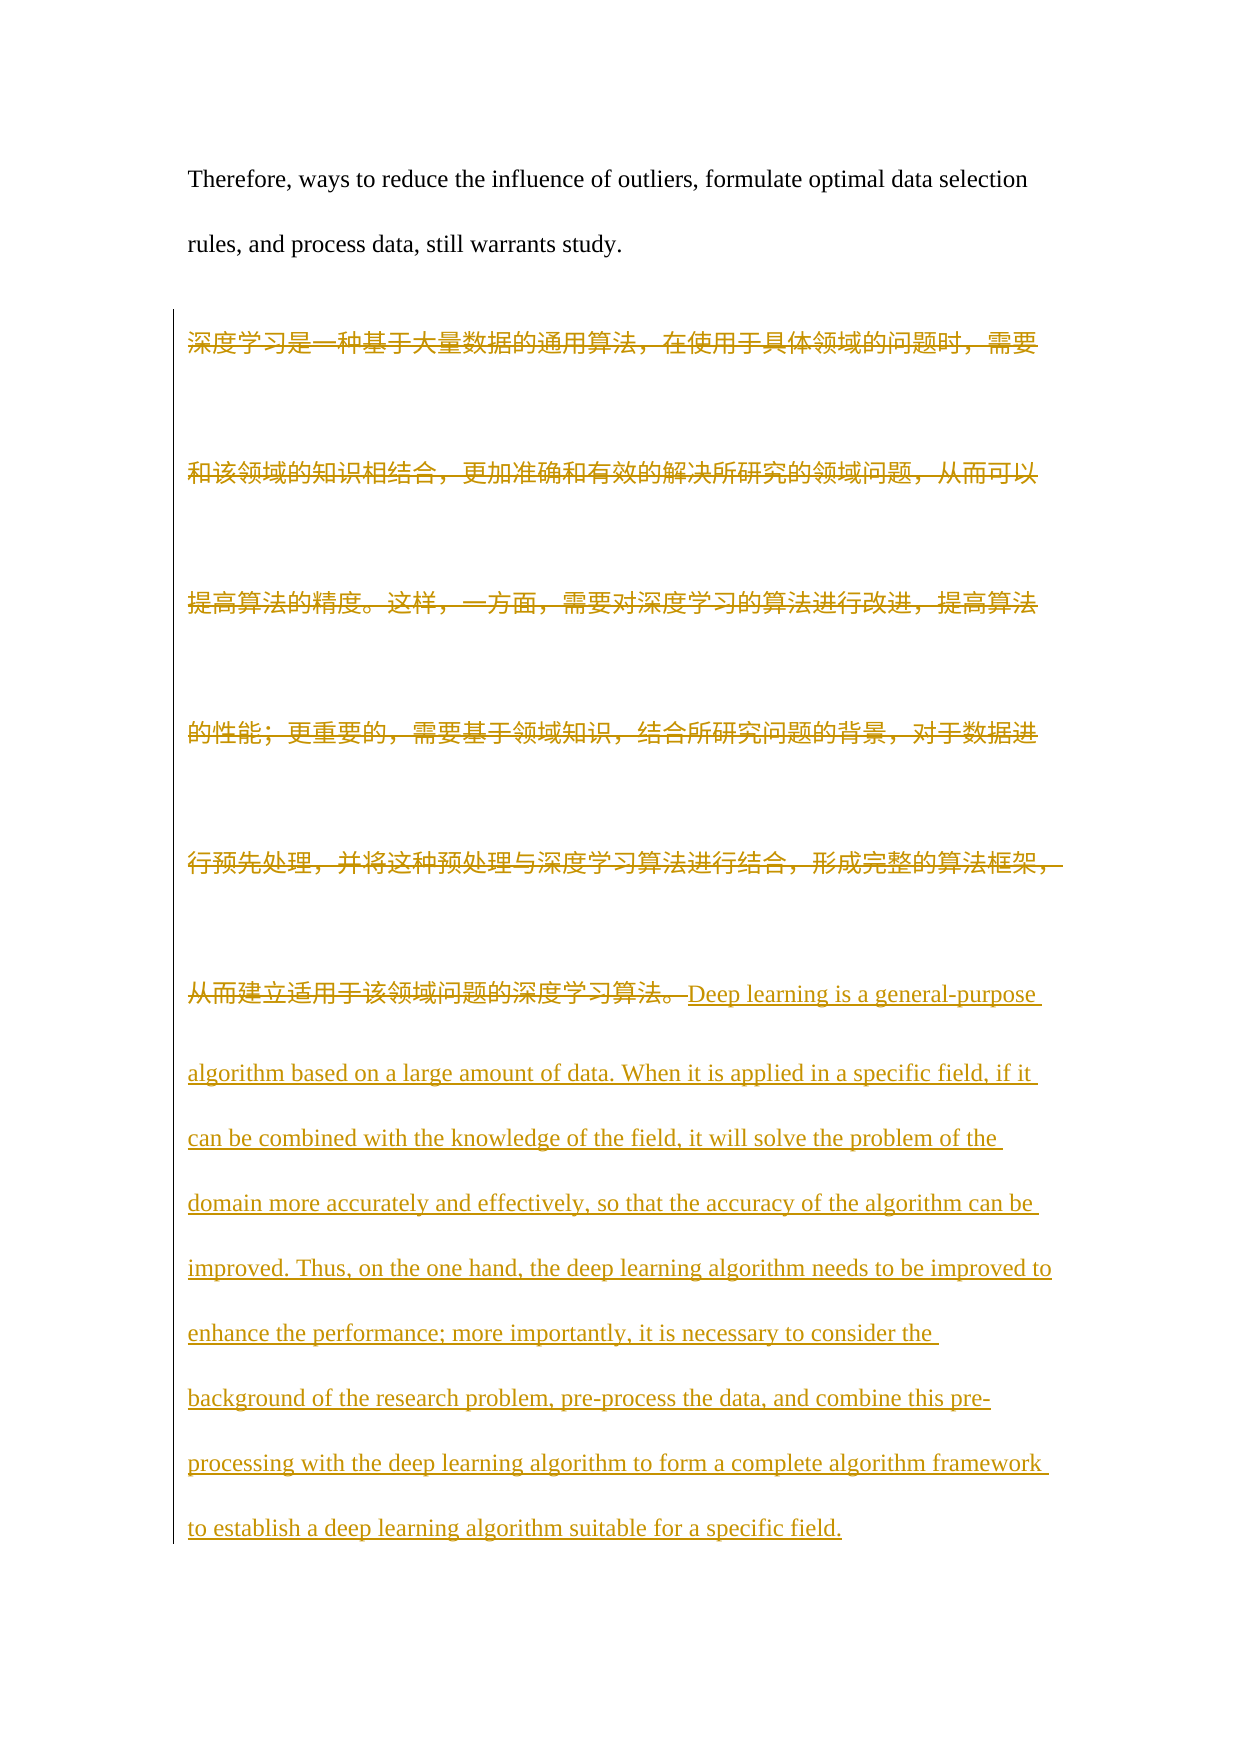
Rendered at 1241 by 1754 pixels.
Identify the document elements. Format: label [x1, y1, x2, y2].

text [187, 162, 1053, 259]
